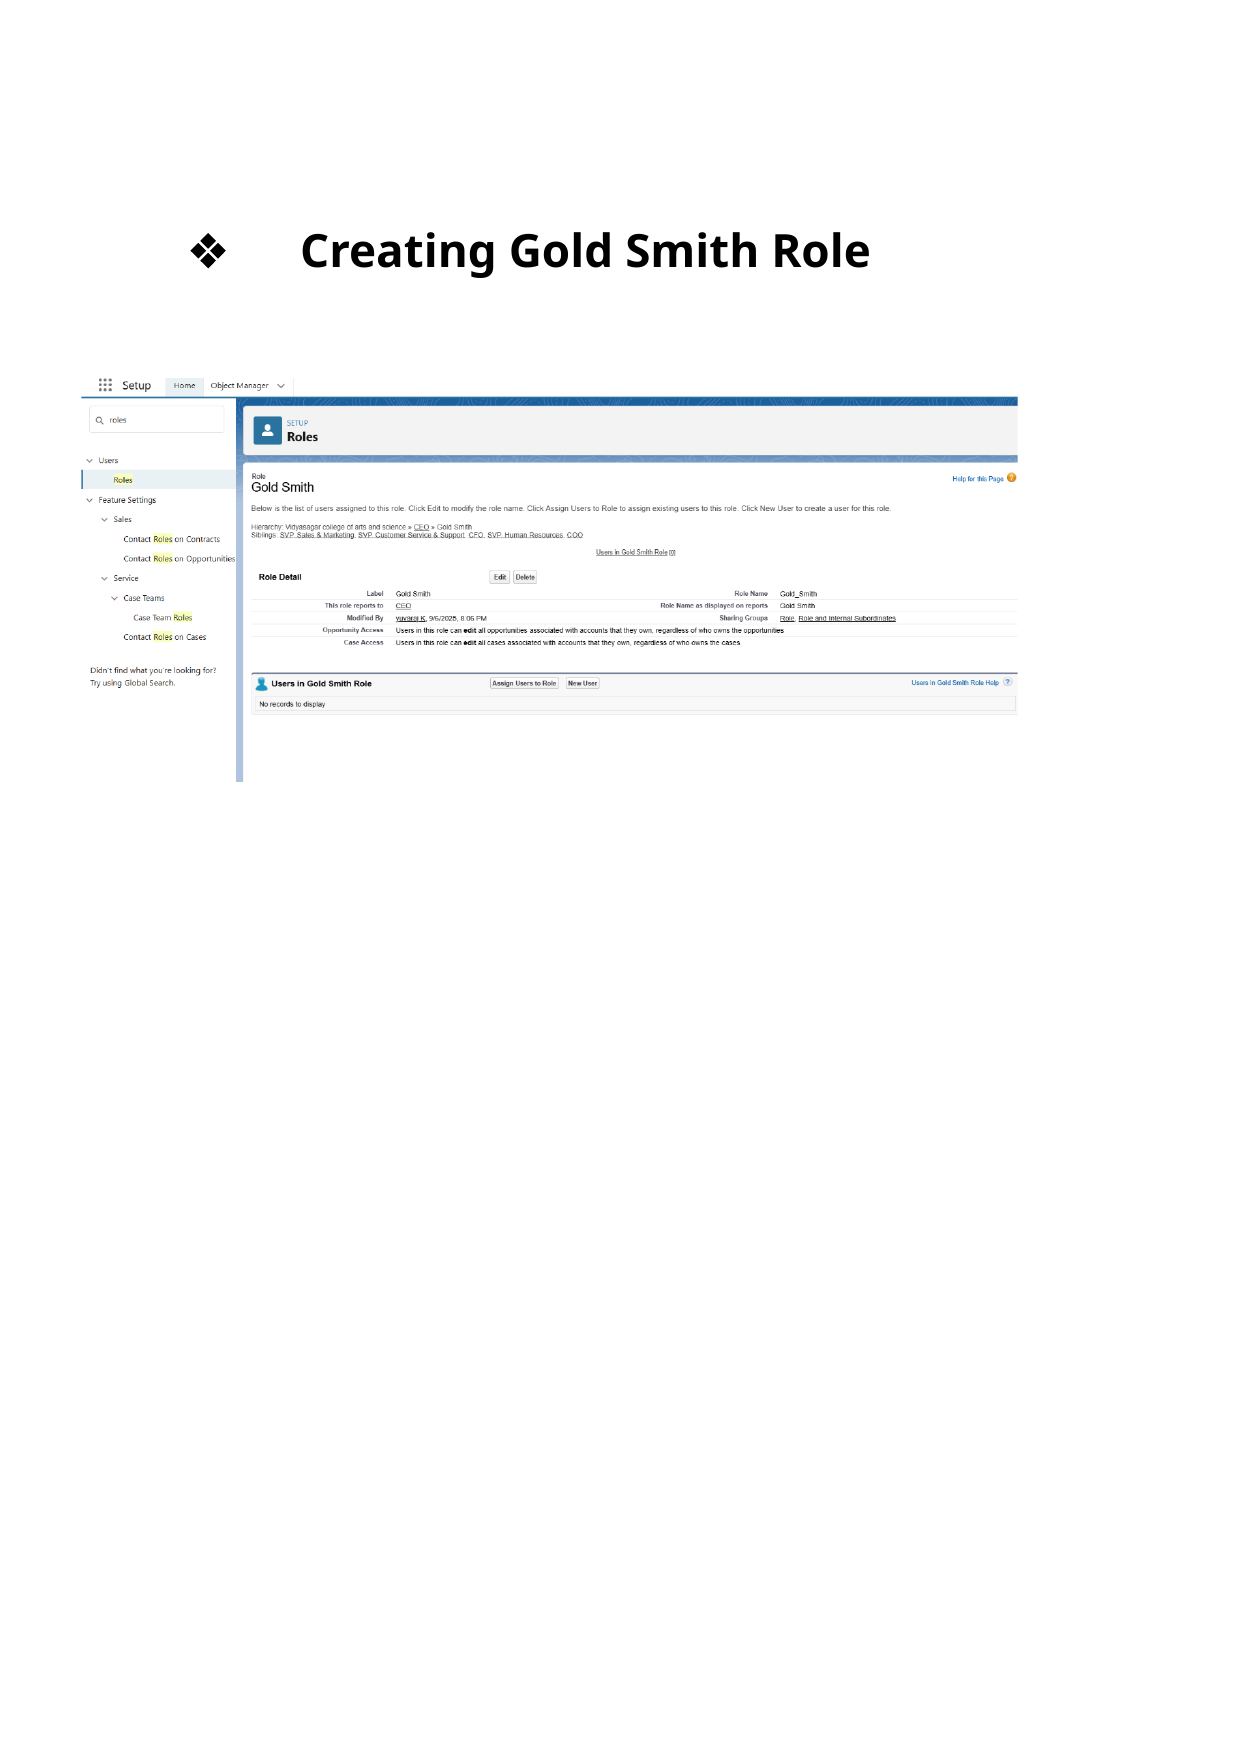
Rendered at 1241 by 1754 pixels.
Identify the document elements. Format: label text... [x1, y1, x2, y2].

picture [80, 378, 1017, 782]
list Creating Gold Smith Role [187, 218, 1165, 281]
